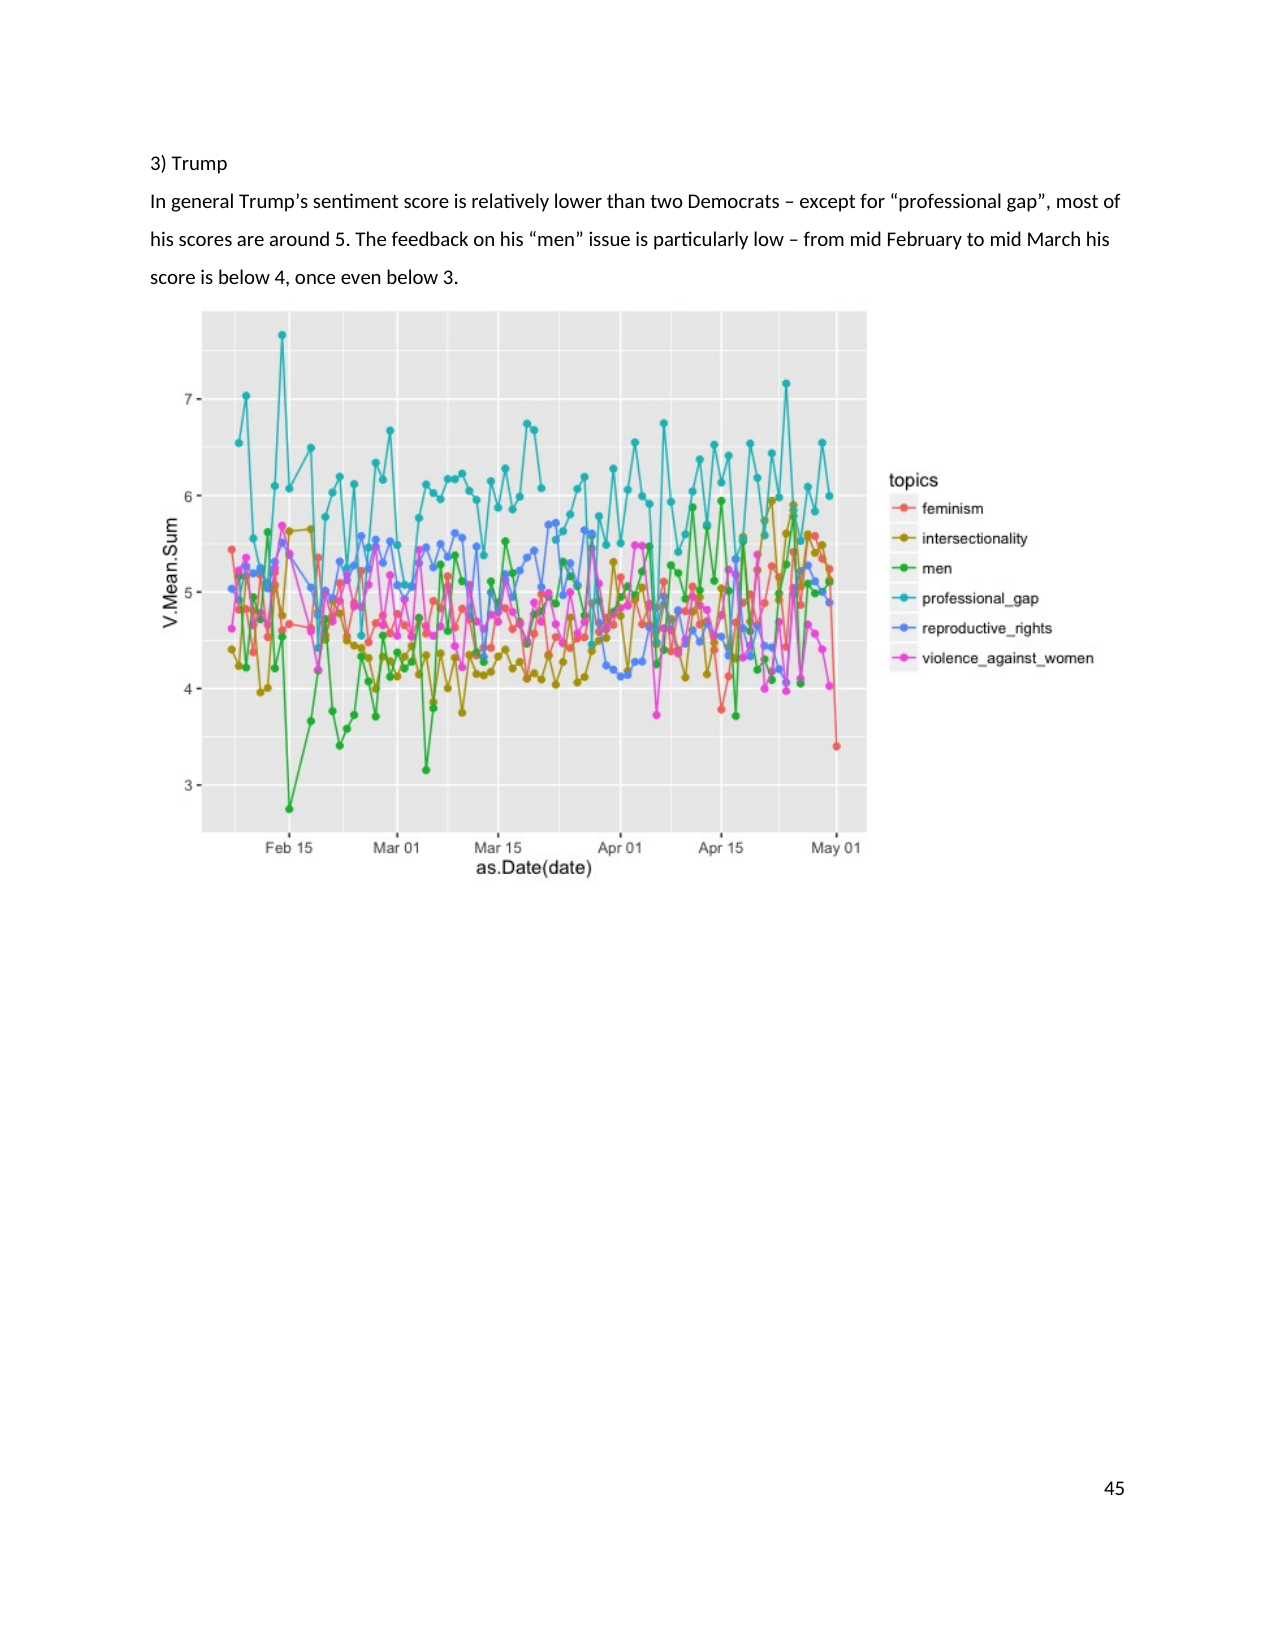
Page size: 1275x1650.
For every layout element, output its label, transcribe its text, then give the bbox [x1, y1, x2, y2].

picture [150, 302, 1125, 887]
text In general Trump’s sentiment score is relatively lower than two Democrats – except for “professional gap”, most of his scores are around 5. The feedback on his “men” issue is particularly low – from mid February to mid March his score is below 4, once even below 3. [150, 188, 1125, 290]
text 3) Trump [150, 150, 1125, 175]
